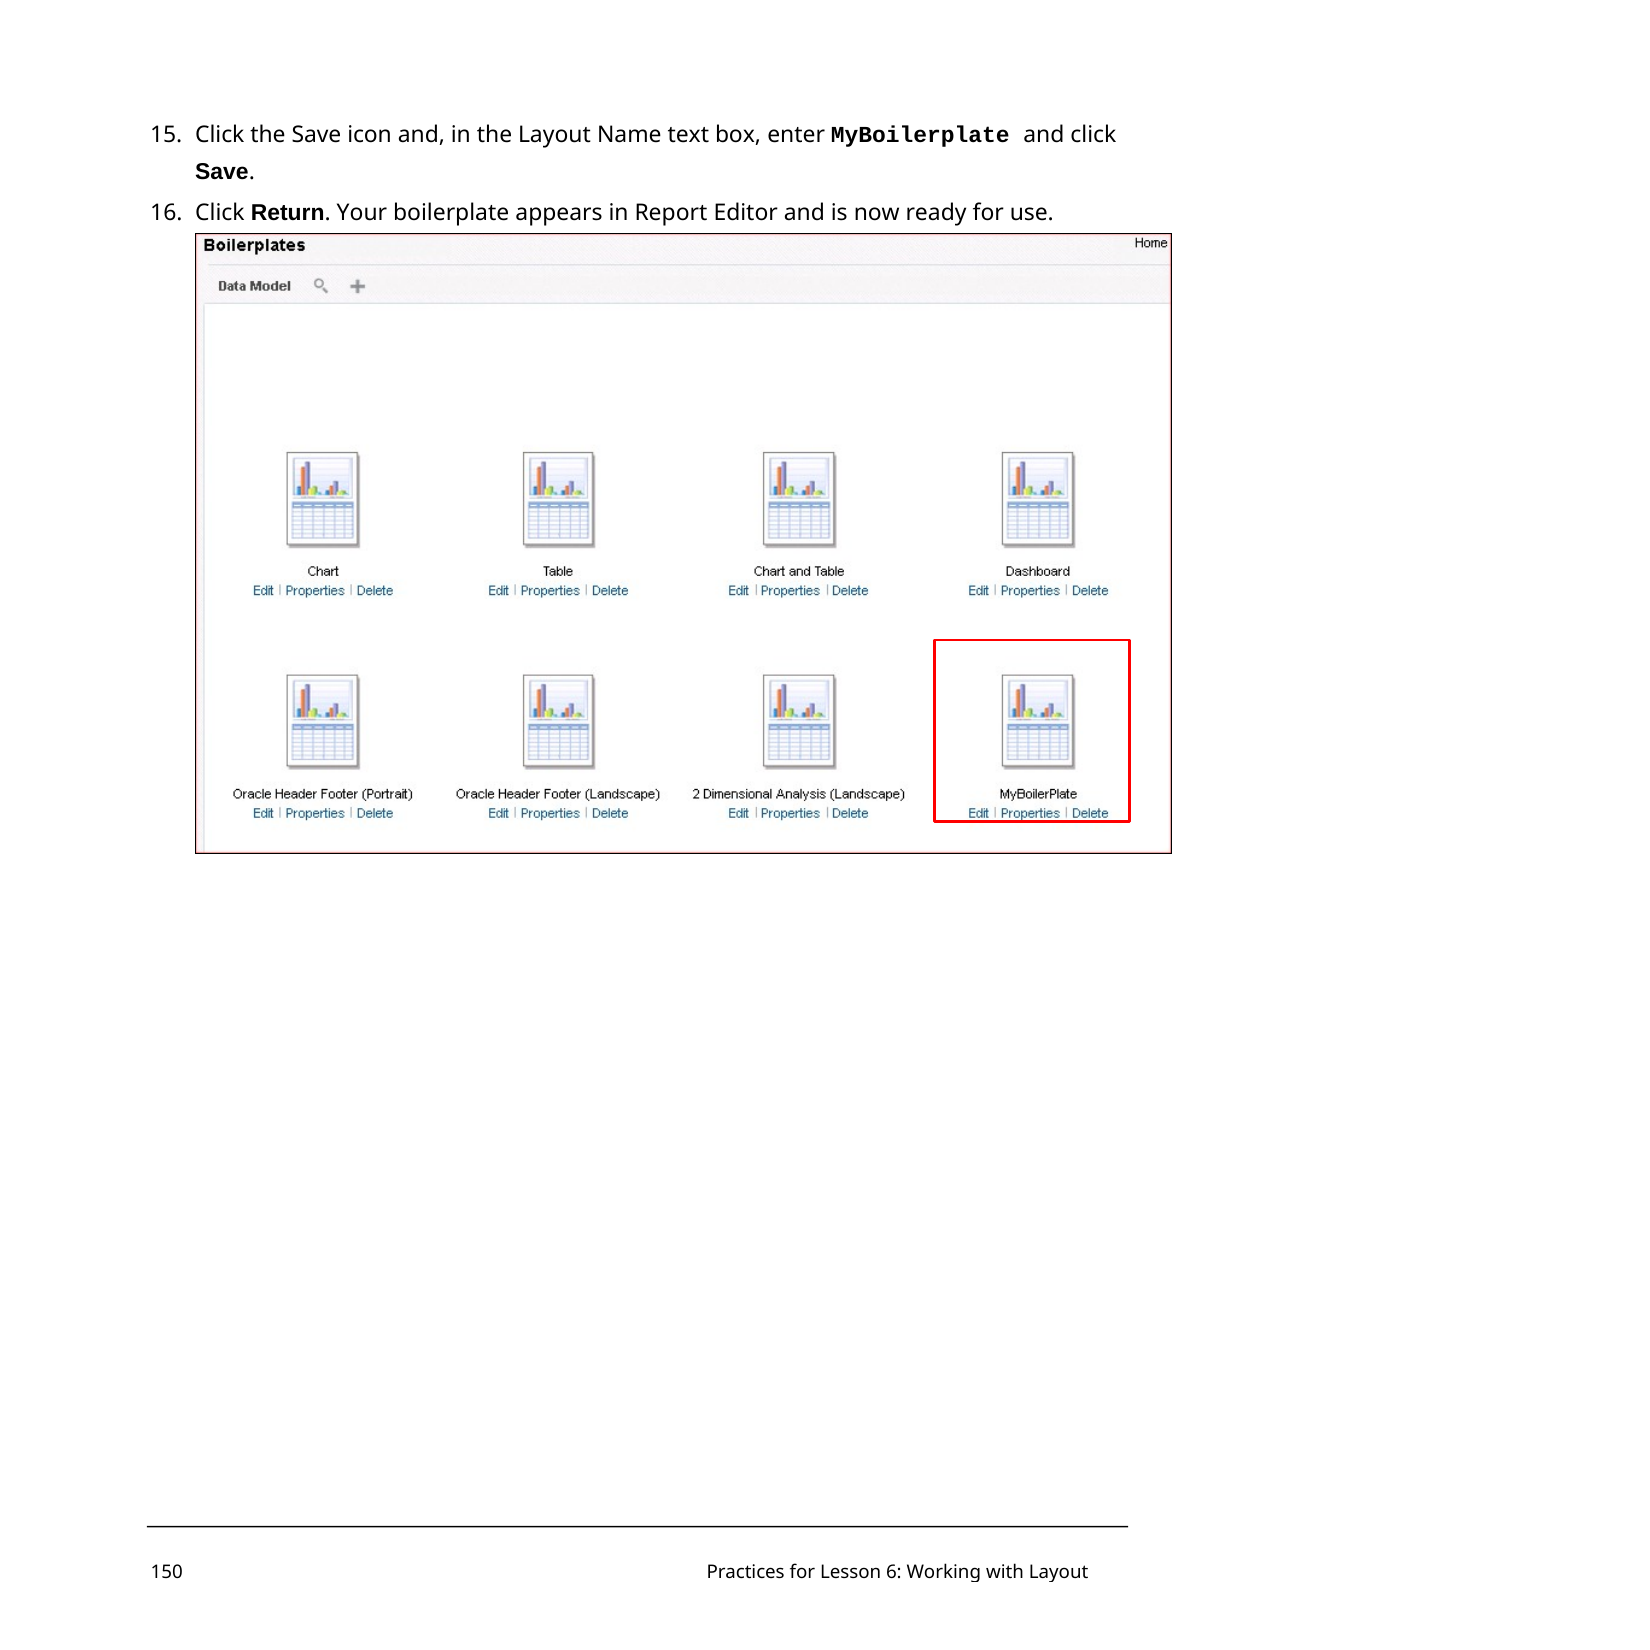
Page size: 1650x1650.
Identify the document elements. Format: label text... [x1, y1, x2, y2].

list Click the Save icon and, in the Layout Name text box, enter MyBoilerplate and click [150, 118, 1414, 151]
picture [196, 234, 1171, 853]
list Click Return. Your boilerplate appears in Report Editor and is now ready for use. [150, 196, 1414, 229]
subtitle Save. [195, 155, 1414, 186]
